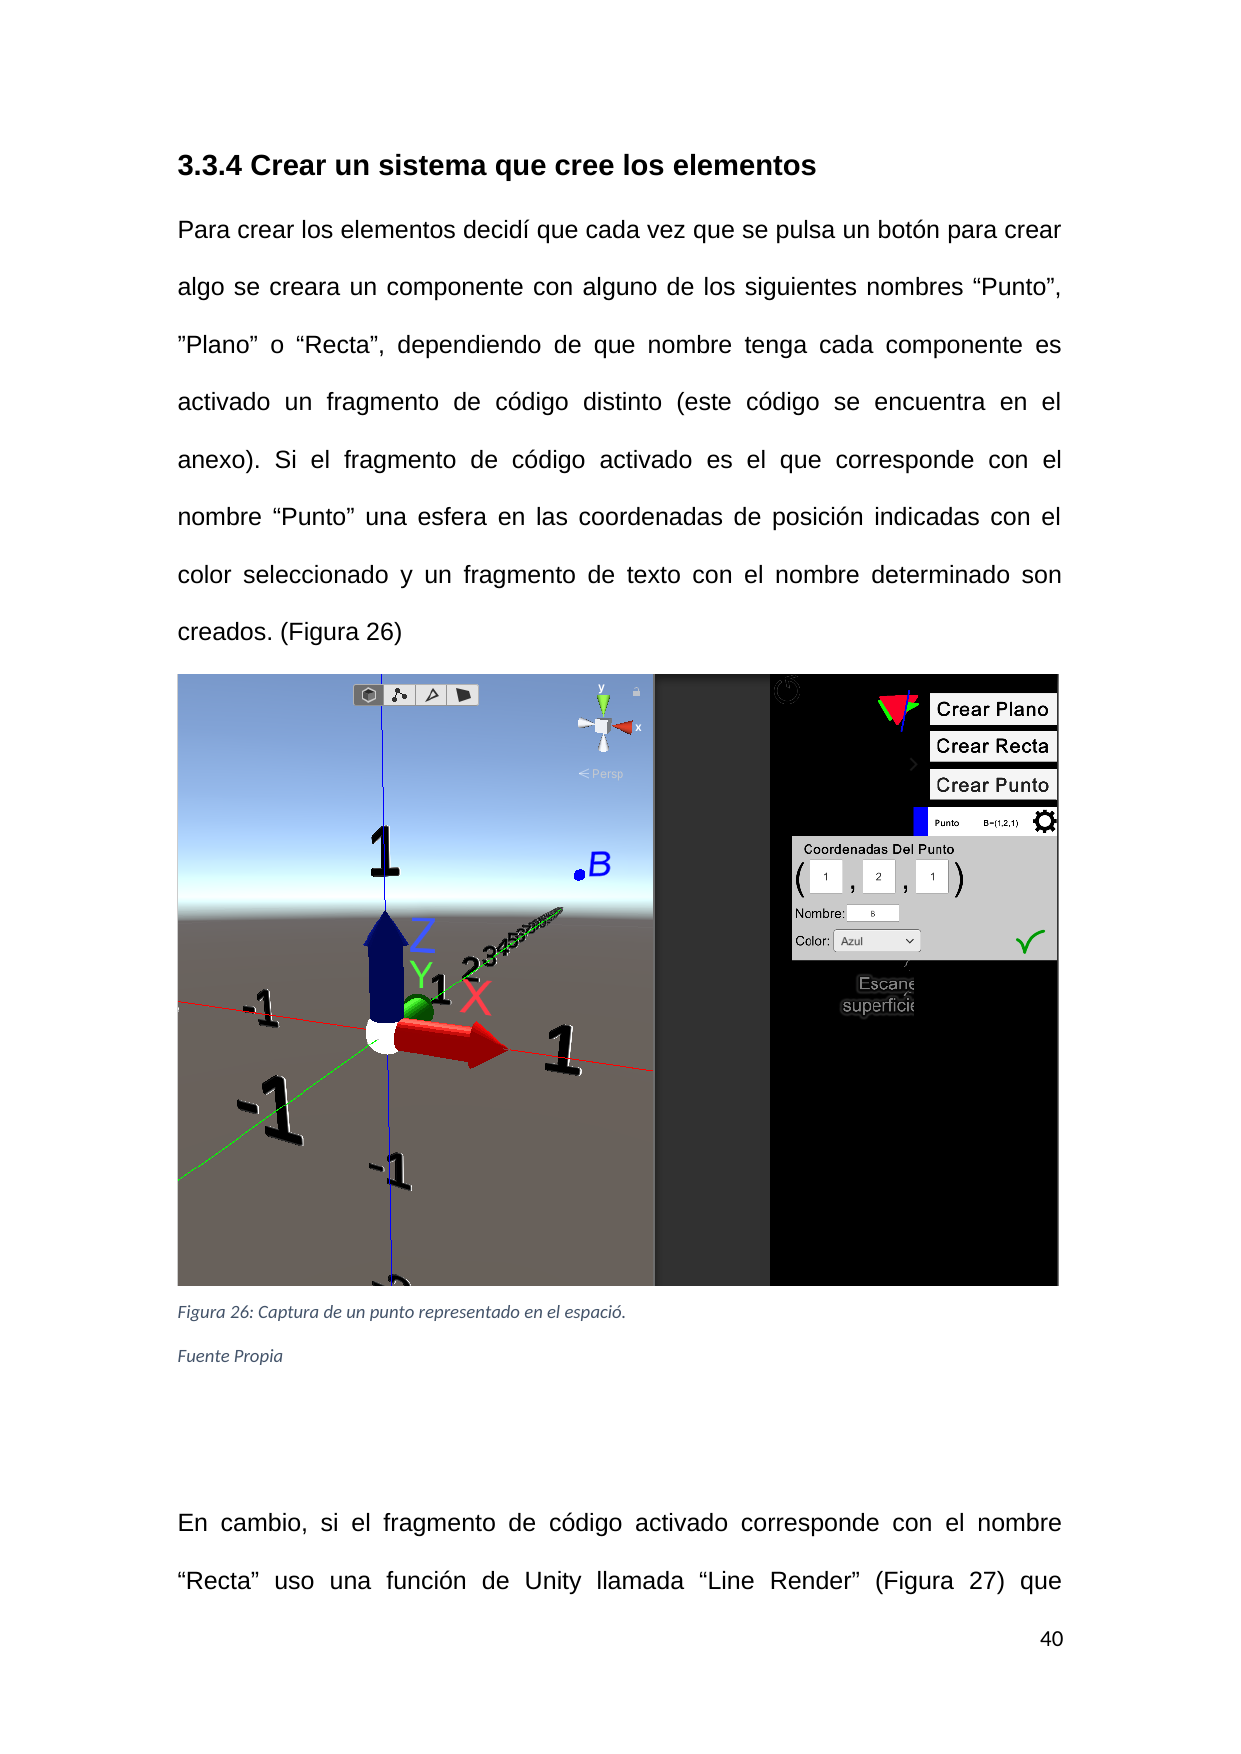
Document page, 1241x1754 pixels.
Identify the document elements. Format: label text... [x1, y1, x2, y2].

subtitle 3.3.4 Crear un sistema que cree los elementos [177, 148, 1063, 181]
picture [177, 674, 1059, 1287]
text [177, 1508, 1063, 1595]
text Para crear los elementos decidí que cada vez que se pulsa un botón para crear algo se creara un componente con alguno de los siguientes nombres “Punto”, ”Plano” o “Recta”, dependiendo de que nombre tenga cada componente es activado un fragmento de código distinto (este código se encuentra en el anexo). Si el fragmento de código activado es el que corresponde con el nombre “Punto” una esfera en las coordenadas de posición indicadas con el color seleccionado y un fragmento de texto con el nombre determinado son creados. (Figura 26) [177, 215, 1063, 646]
